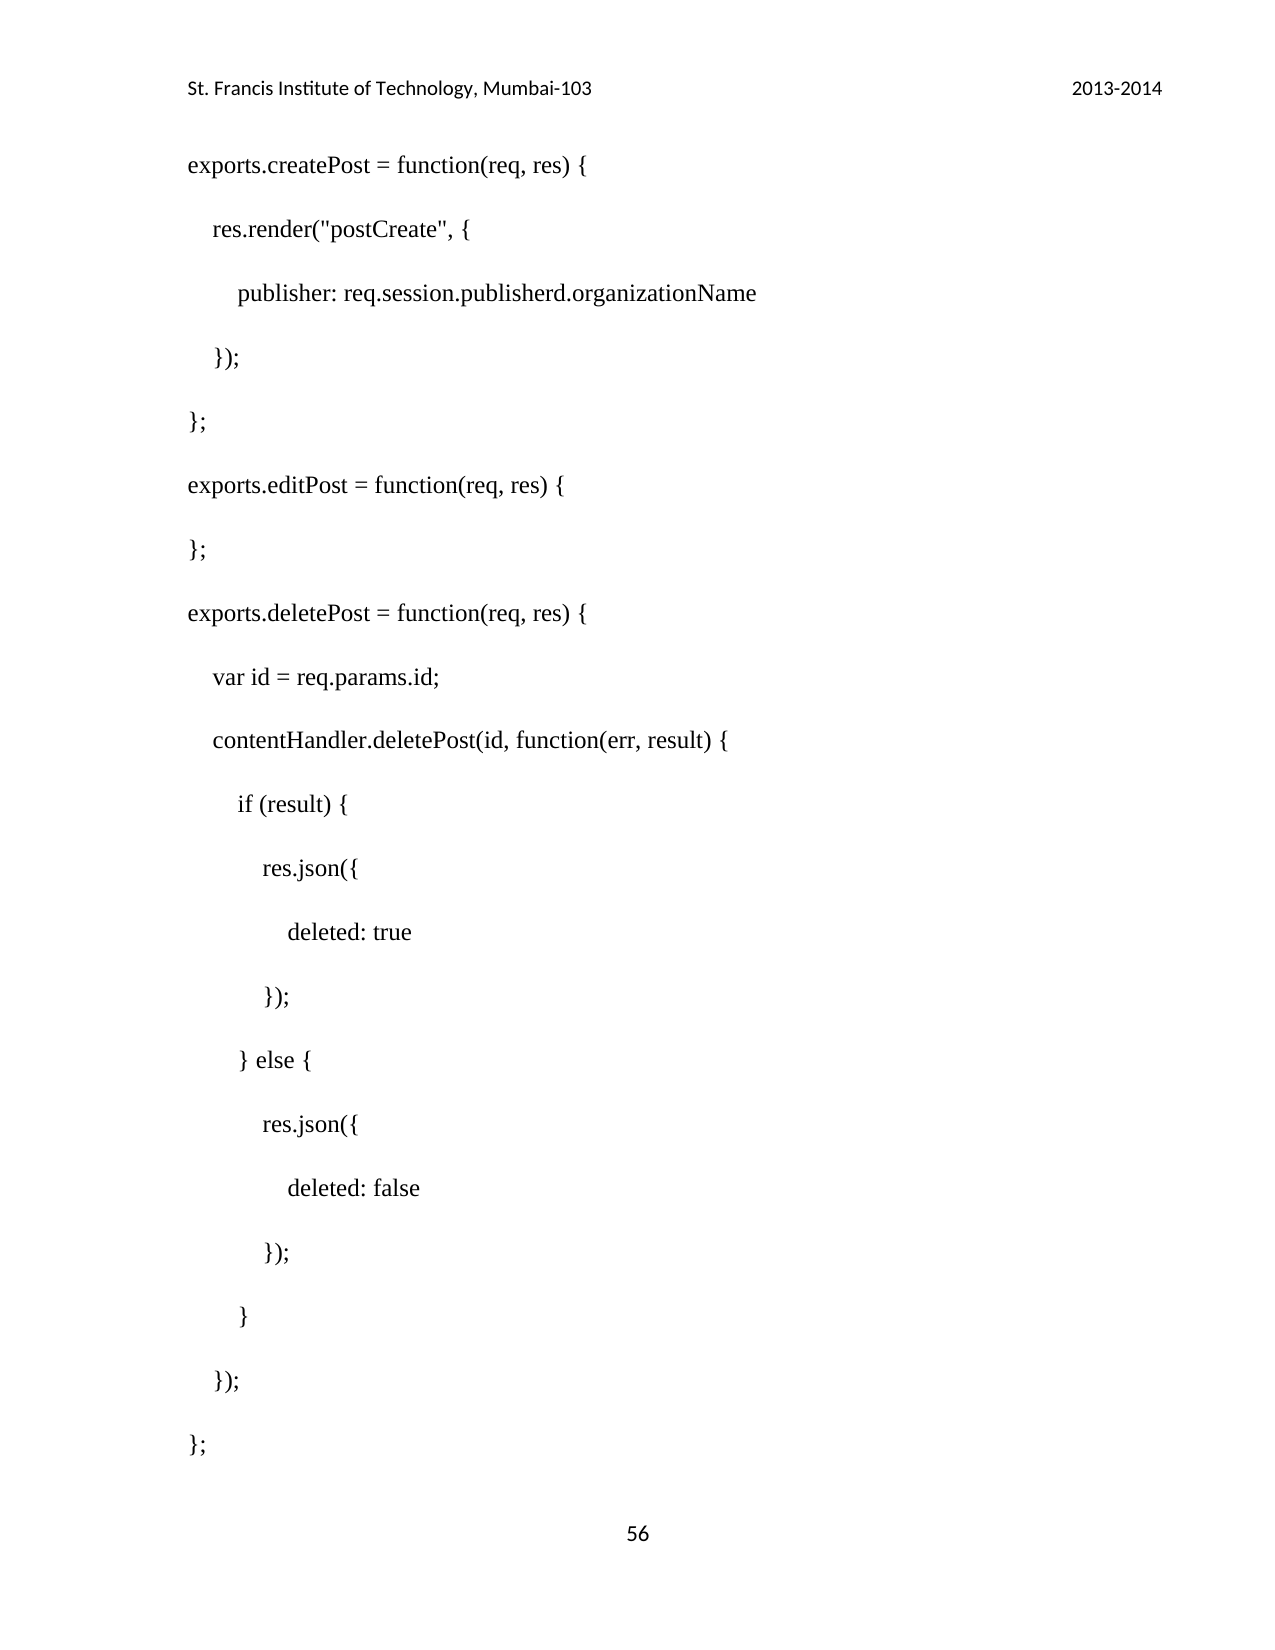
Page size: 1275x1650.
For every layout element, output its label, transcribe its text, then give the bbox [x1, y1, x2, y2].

text res.json({ [187, 1109, 1087, 1138]
text deleted: true [187, 917, 1087, 946]
text }; [187, 406, 1087, 434]
text contentHandler.deletePost(id, function(err, result) { [187, 726, 1087, 754]
text }); [187, 342, 1087, 371]
text } [187, 1301, 1087, 1330]
text }); [187, 981, 1087, 1010]
text exports.deletePost = function(req, res) { [187, 598, 1087, 626]
text exports.createPost = function(req, res) { [187, 150, 1087, 179]
text deleted: false [187, 1173, 1087, 1202]
text if (result) { [187, 789, 1087, 818]
text }; [187, 534, 1087, 562]
text exports.editPost = function(req, res) { [187, 470, 1087, 498]
text }); [187, 1365, 1087, 1394]
text var id = req.params.id; [187, 662, 1087, 690]
text }; [187, 1429, 1087, 1458]
text } else { [187, 1045, 1087, 1074]
text res.json({ [187, 853, 1087, 882]
text publisher: req.session.publisherd.organizationName [187, 278, 1087, 307]
text res.render("postCreate", { [187, 214, 1087, 243]
text }); [187, 1237, 1087, 1266]
